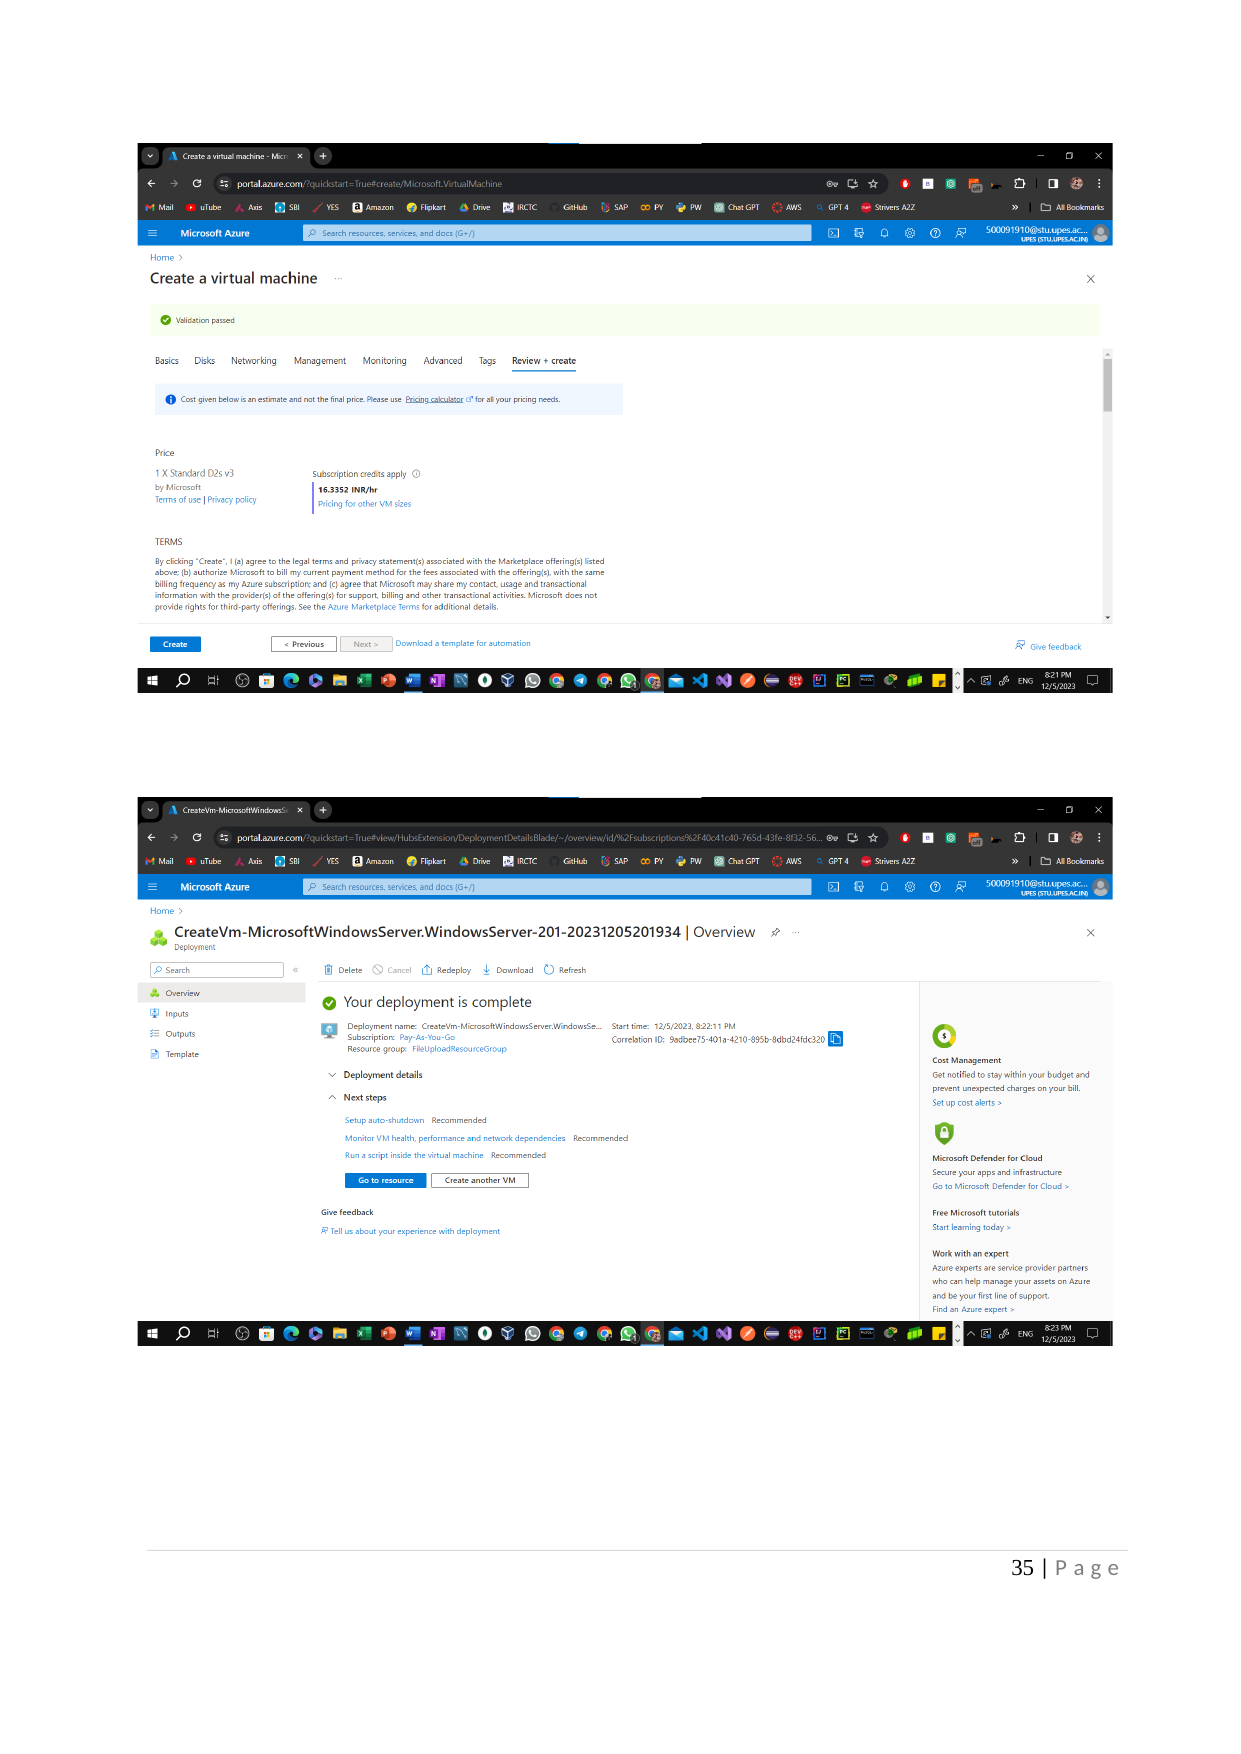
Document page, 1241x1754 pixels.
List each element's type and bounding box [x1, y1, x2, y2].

picture [137, 143, 1113, 693]
picture [137, 797, 1113, 1346]
